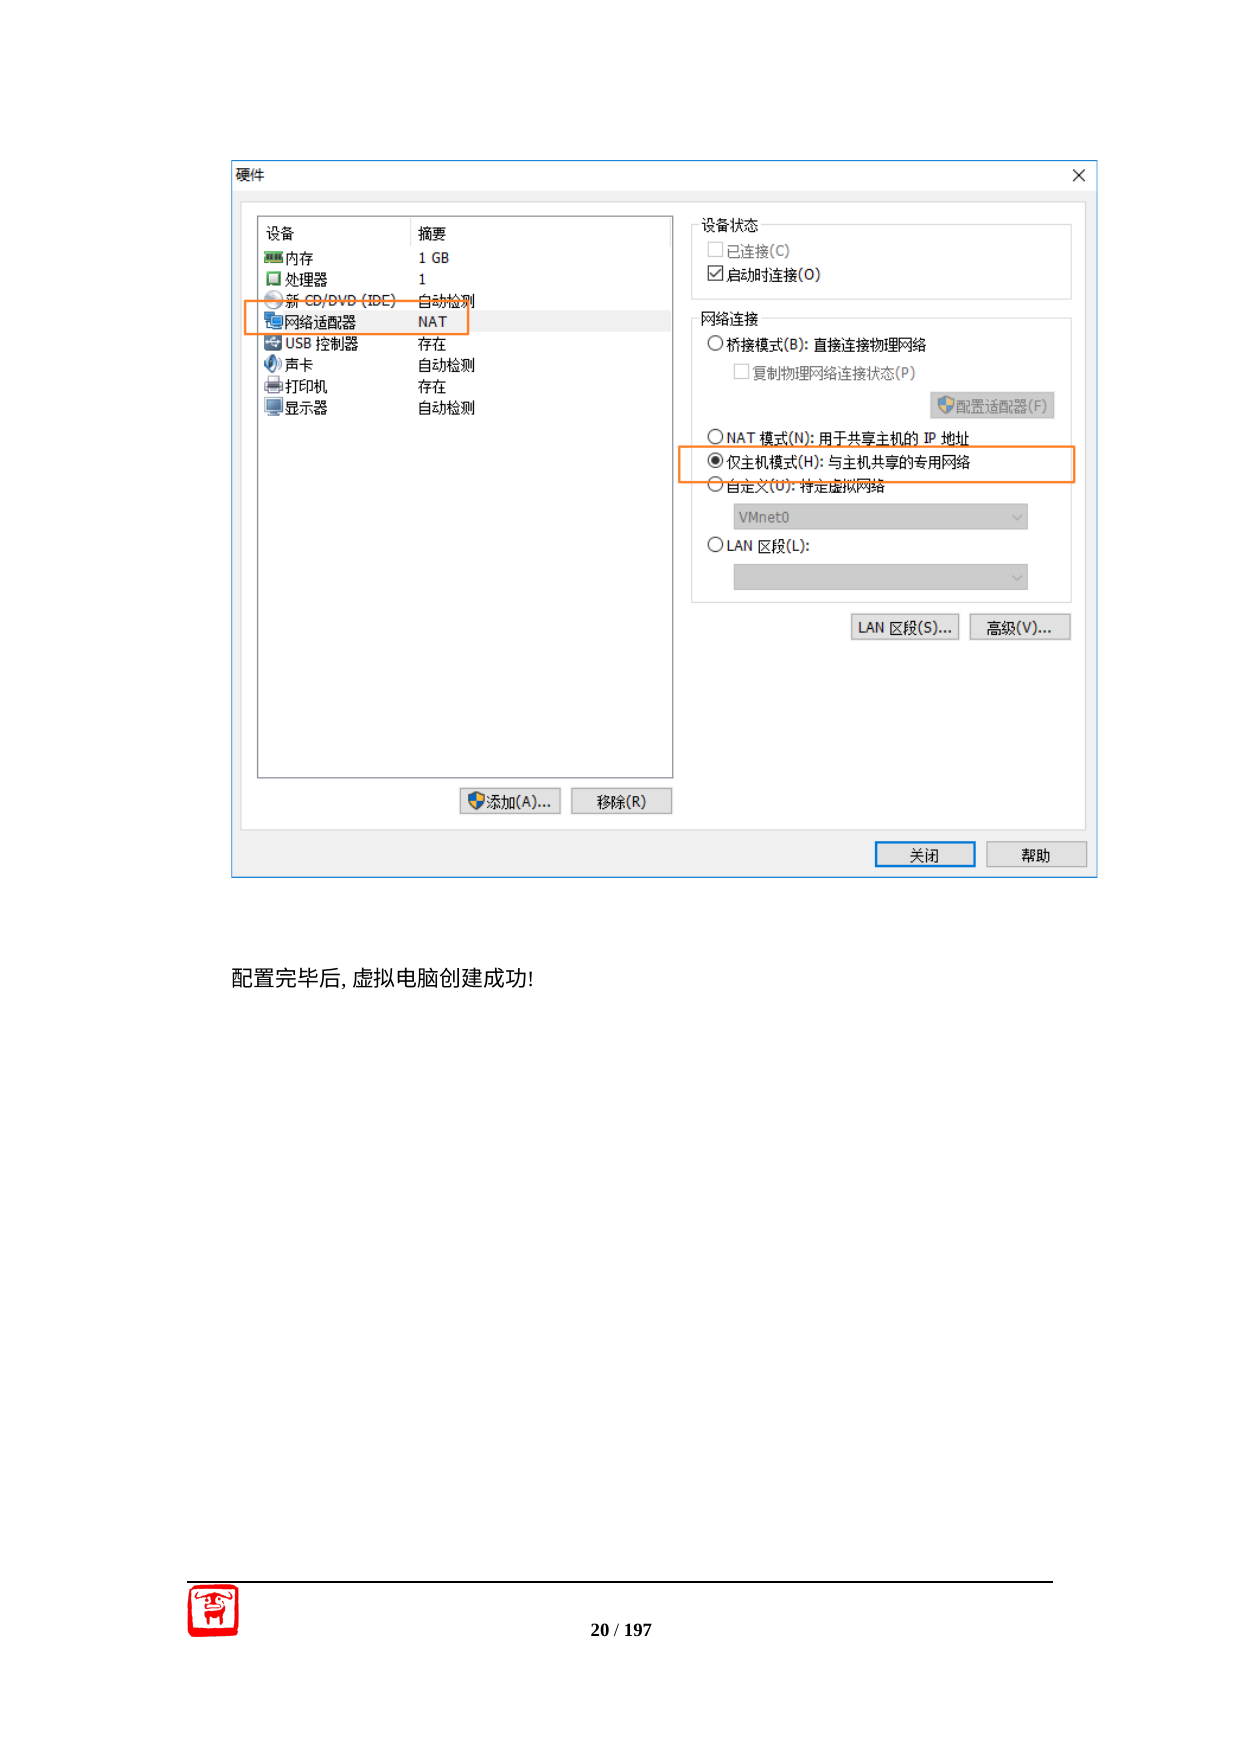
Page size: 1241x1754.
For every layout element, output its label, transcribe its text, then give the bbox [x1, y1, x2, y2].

picture [187, 1584, 239, 1637]
picture [231, 160, 1098, 878]
text 配置完毕后, 虚拟电脑创建成功! [187, 961, 1053, 993]
